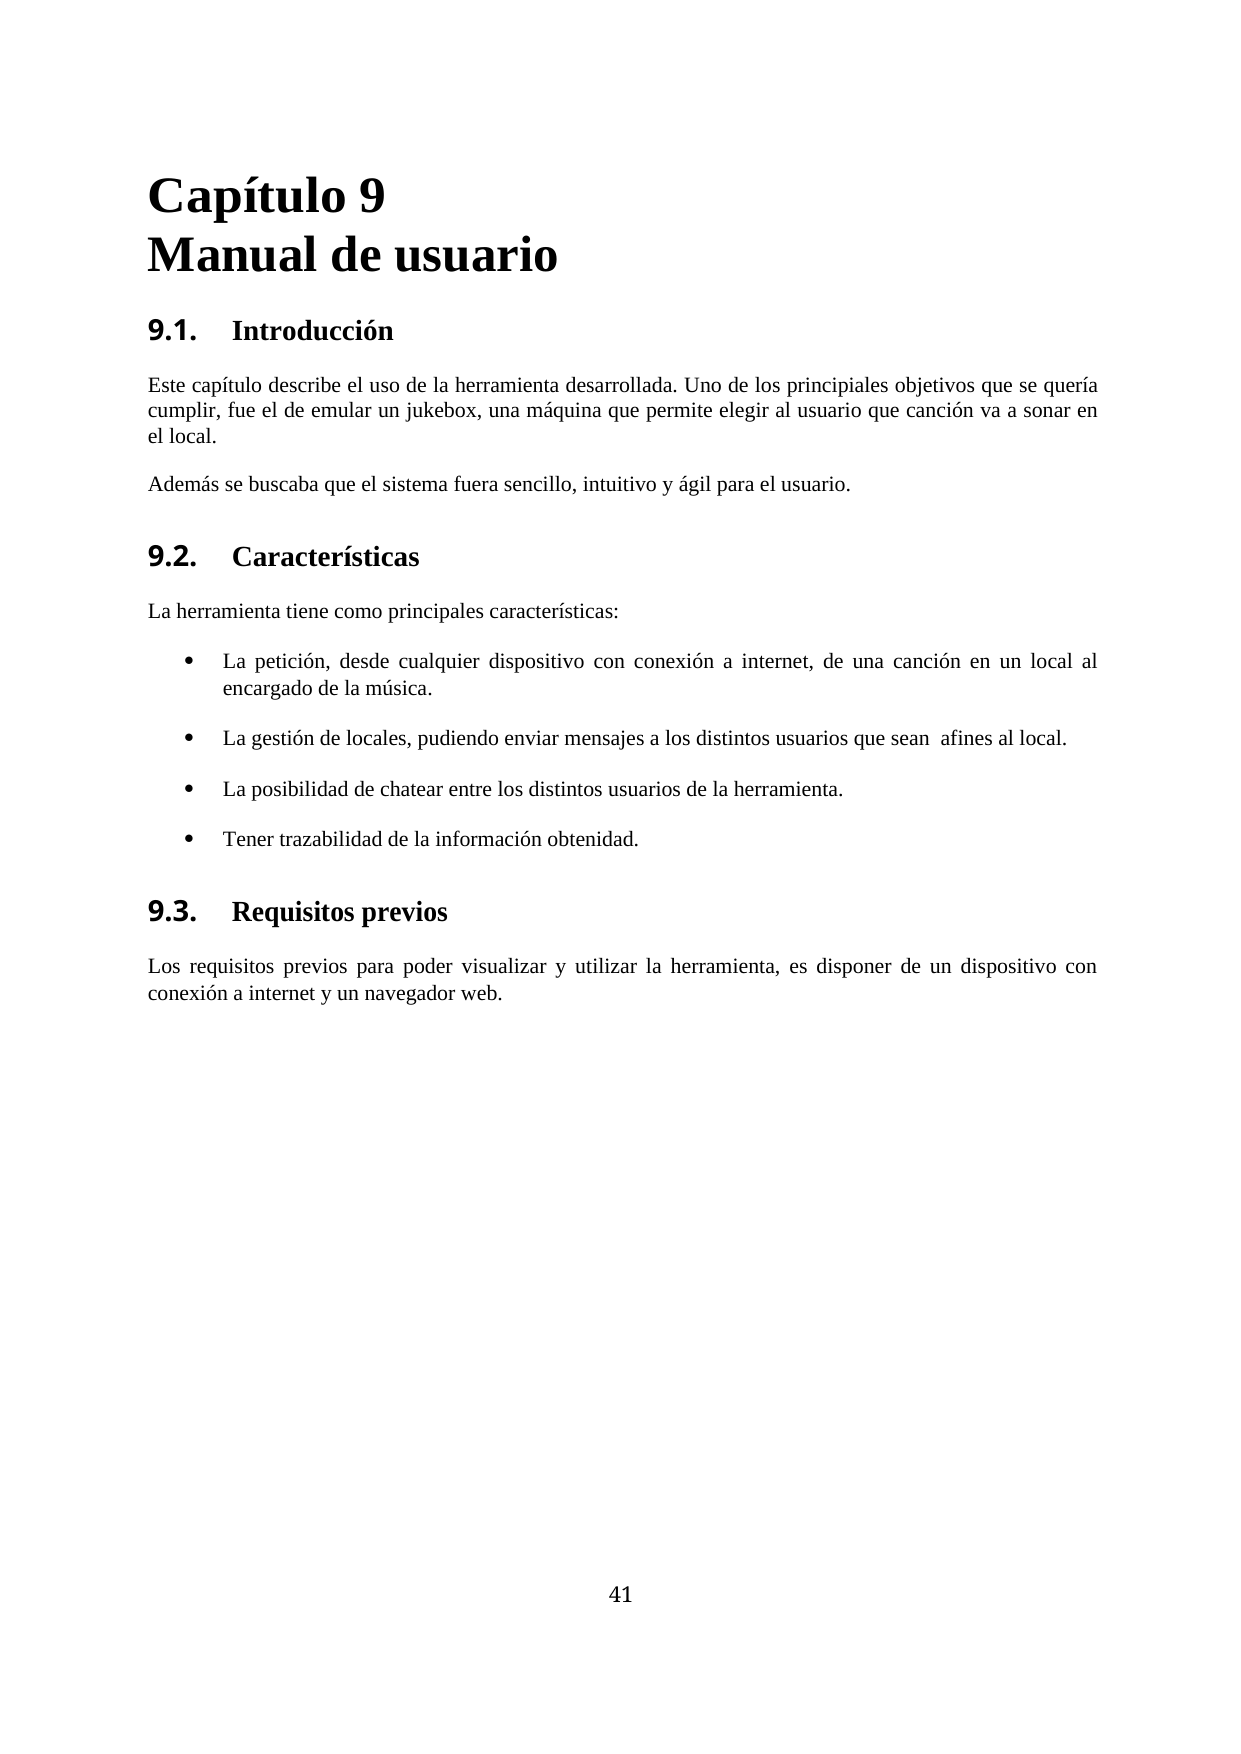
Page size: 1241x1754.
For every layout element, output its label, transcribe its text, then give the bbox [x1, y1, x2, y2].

list La gestión de locales, pudiendo enviar mensajes a los distintos usuarios que sean afines al local. [185, 725, 1099, 751]
subtitle Requisitos previos [148, 890, 1105, 930]
subtitle Manual de usuario [148, 223, 1105, 282]
text Además se buscaba que el sistema fuera sencillo, intuitivo y ágil para el usuario. [148, 471, 1099, 496]
subtitle Introducción [148, 310, 1105, 349]
text Este capítulo describe el uso de la herramienta desarrollada. Uno de los principiales objetivos que se quería cumplir, fue el de emular un jukebox, una máquina que permite elegir al usuario que canción va a sonar en el local. [148, 372, 1099, 448]
list Tener trazabilidad de la información obtenidad. [185, 826, 1099, 851]
list La posibilidad de chatear entre los distintos usuarios de la herramienta. [185, 776, 1099, 801]
subtitle Capítulo 9 [148, 165, 1105, 223]
subtitle Características [148, 535, 1105, 575]
text Los requisitos previos para poder visualizar y utilizar la herramienta, es disponer de un dispositivo con conexión a internet y un navegador web. [148, 953, 1099, 1005]
text La herramienta tiene como principales características: [148, 598, 1099, 623]
list La petición, desde cualquier dispositivo con conexión a internet, de una canción en un local al encargado de la música. [185, 648, 1099, 701]
